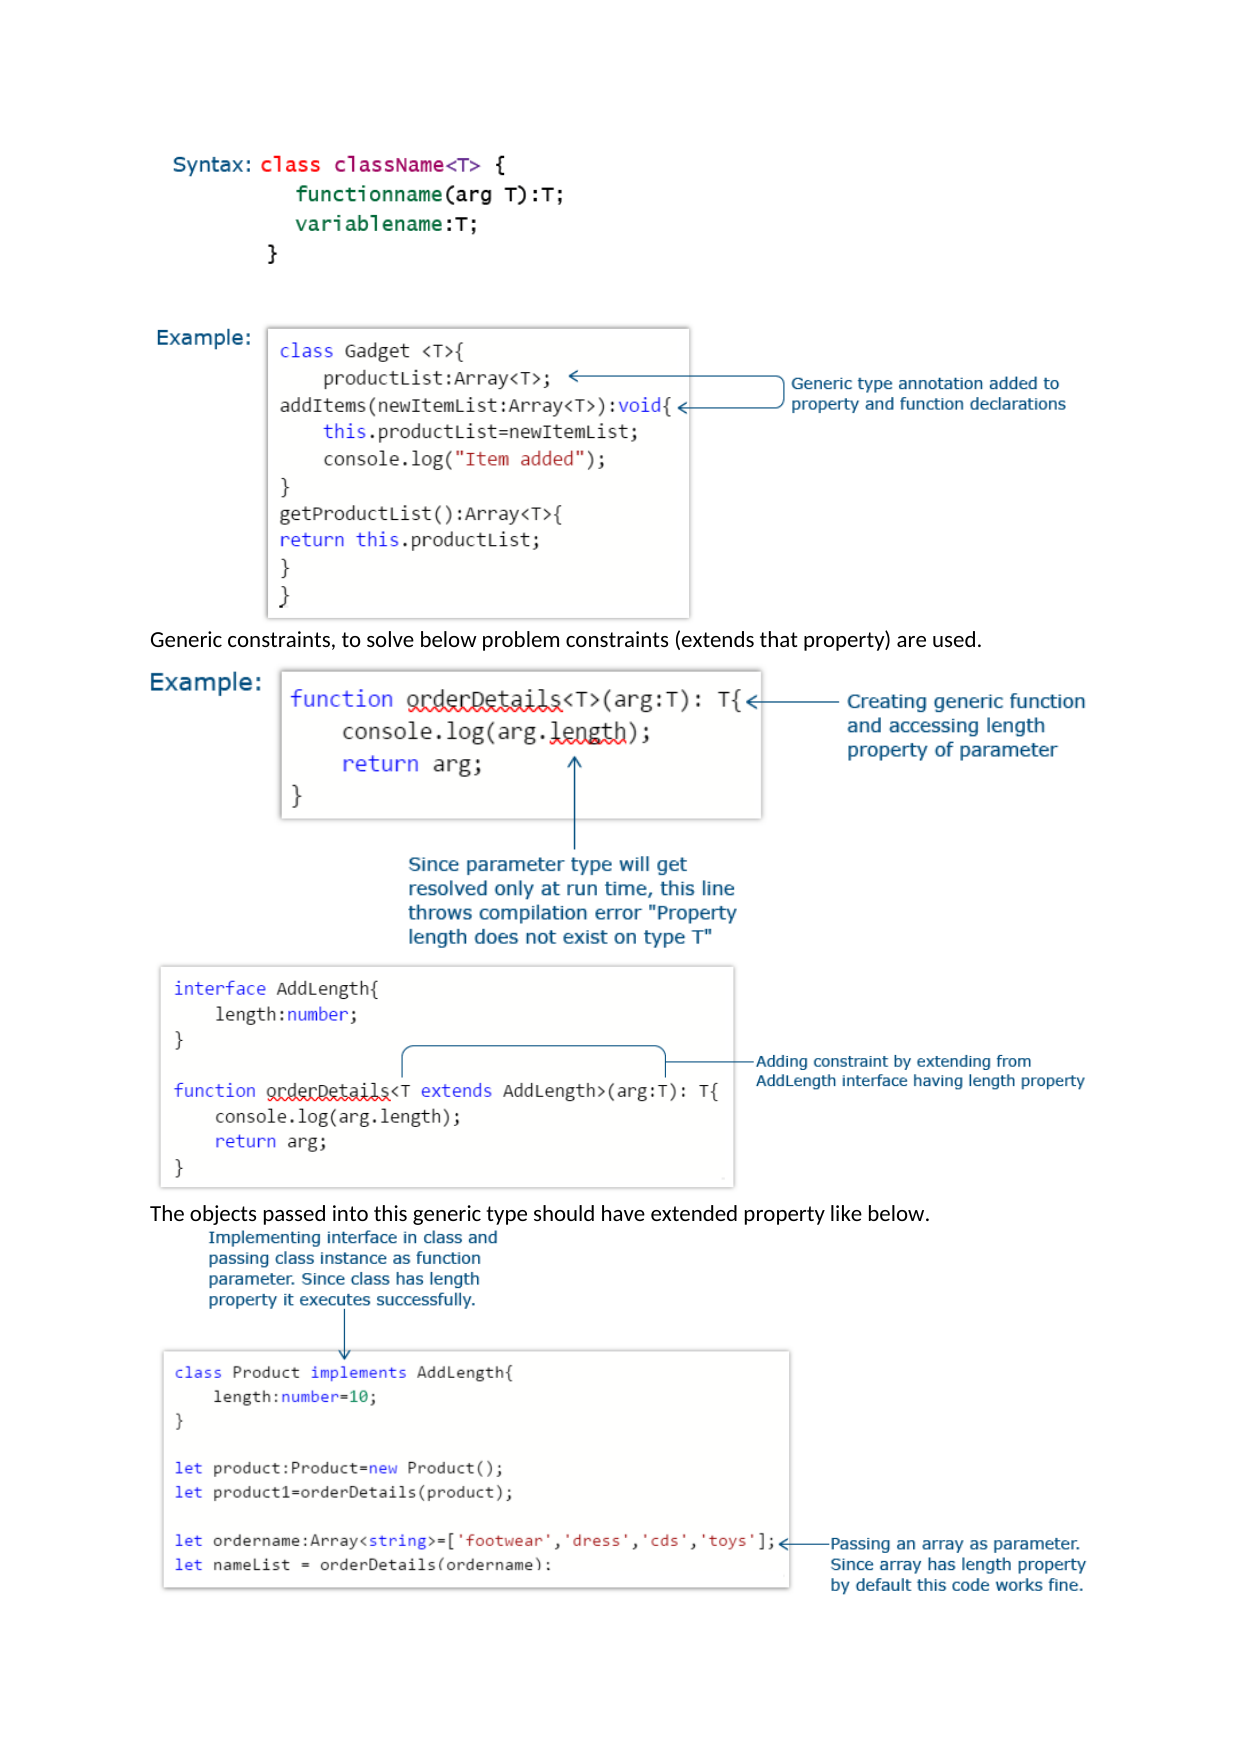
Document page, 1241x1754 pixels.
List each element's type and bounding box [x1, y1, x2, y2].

picture [150, 653, 1091, 1199]
picture [150, 1226, 1091, 1599]
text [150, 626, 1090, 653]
picture [150, 150, 1091, 626]
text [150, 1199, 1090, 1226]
